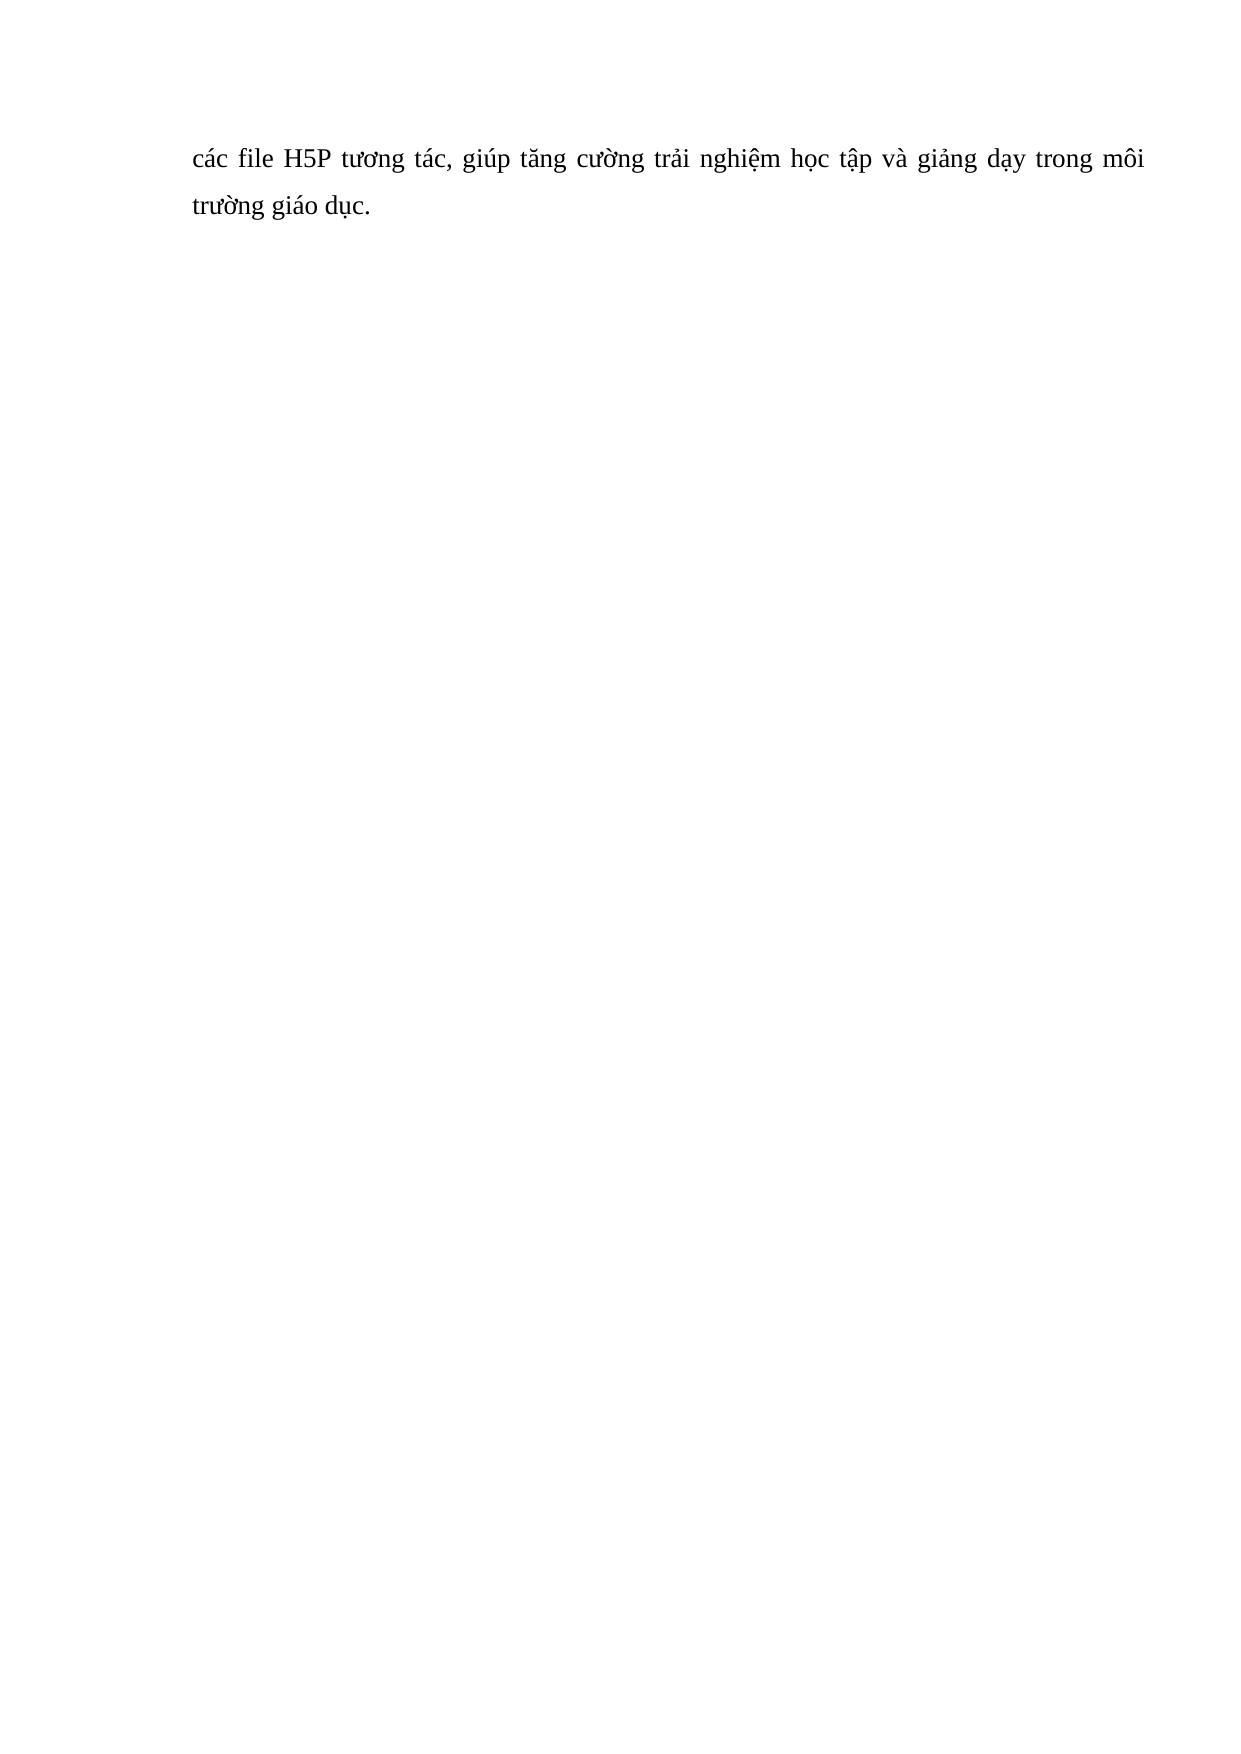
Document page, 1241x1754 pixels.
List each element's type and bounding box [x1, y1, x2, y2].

text [192, 142, 1146, 220]
